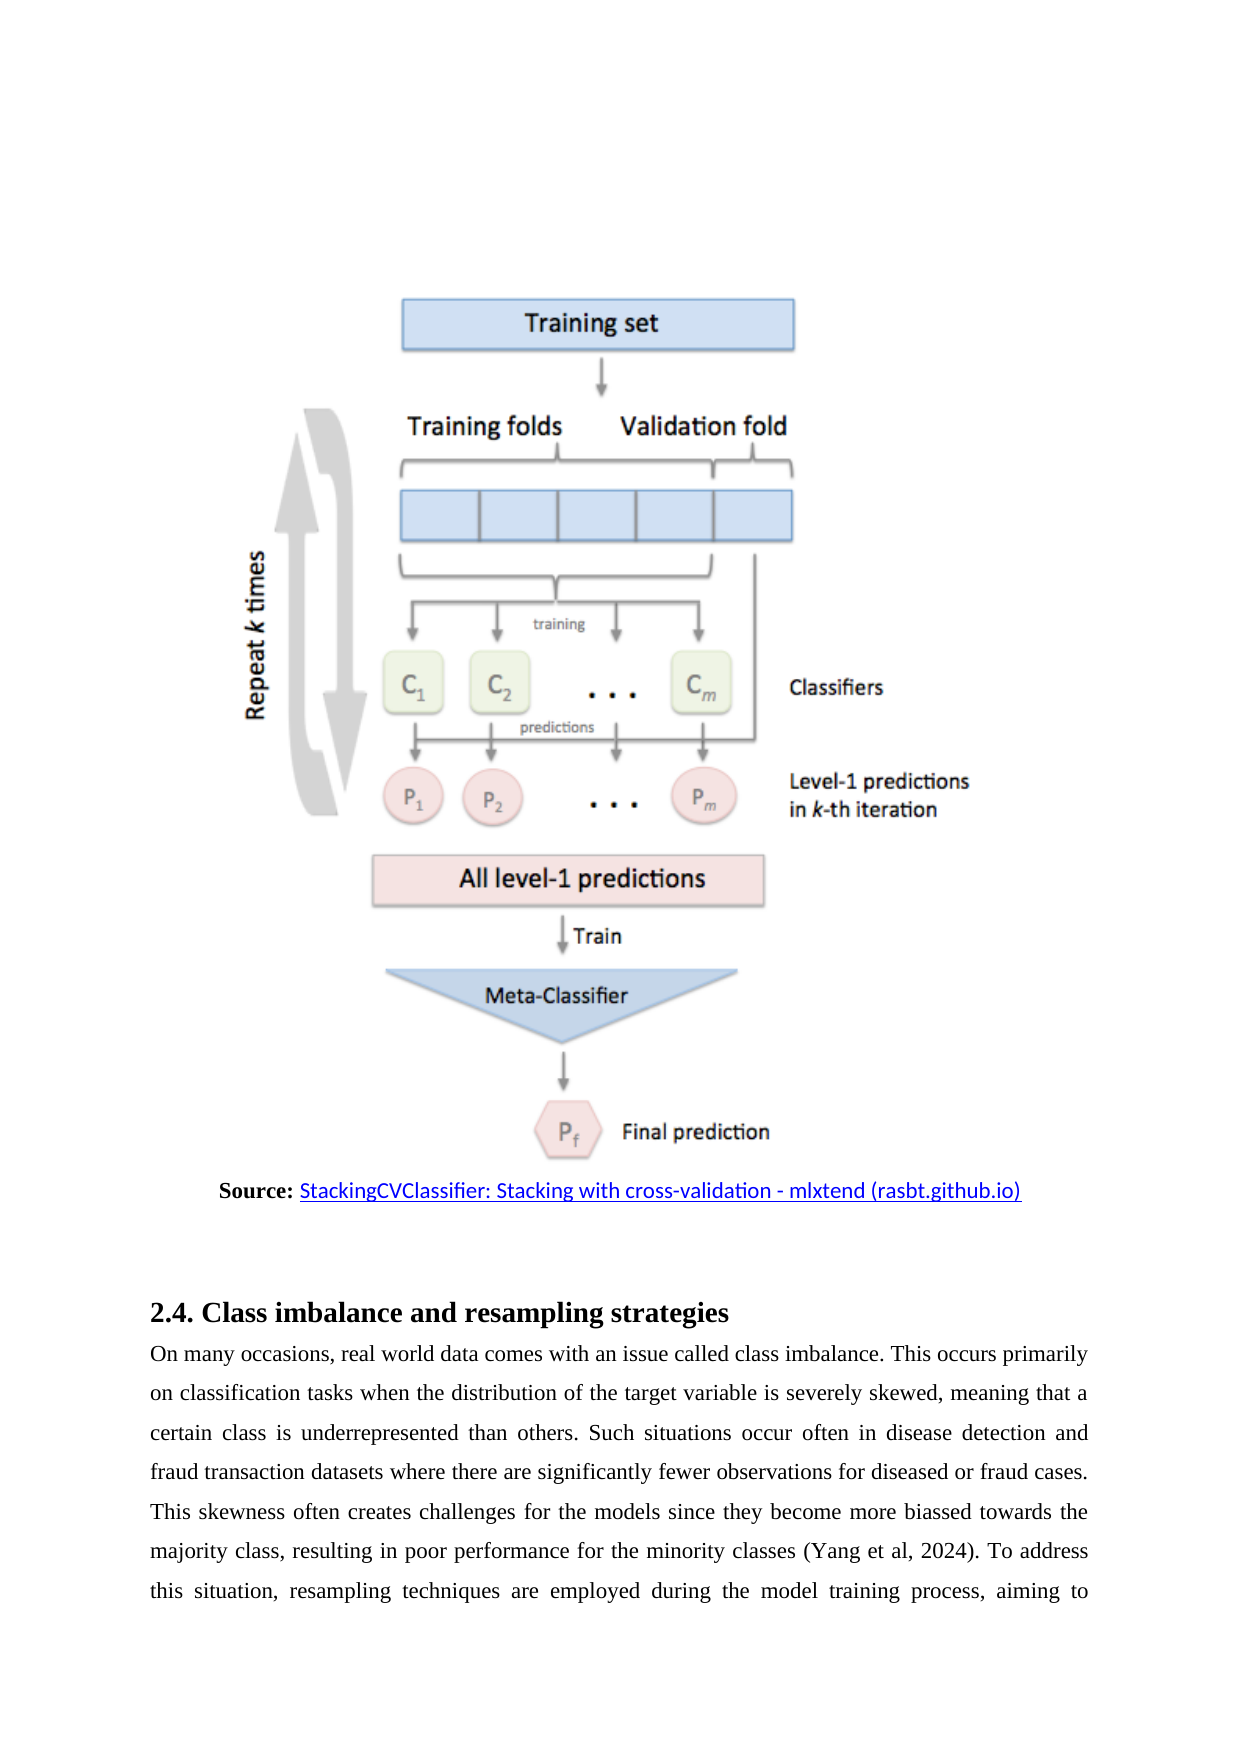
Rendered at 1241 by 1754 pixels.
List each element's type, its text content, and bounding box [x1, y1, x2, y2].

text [150, 1340, 1090, 1603]
subtitle 2.4. Class imbalance and resampling strategies [150, 1295, 1090, 1329]
text Source: StackingCVClassifier: Stacking with cross-validation - mlxtend (rasbt.github.io) [150, 1176, 1090, 1204]
picture [228, 268, 982, 1174]
